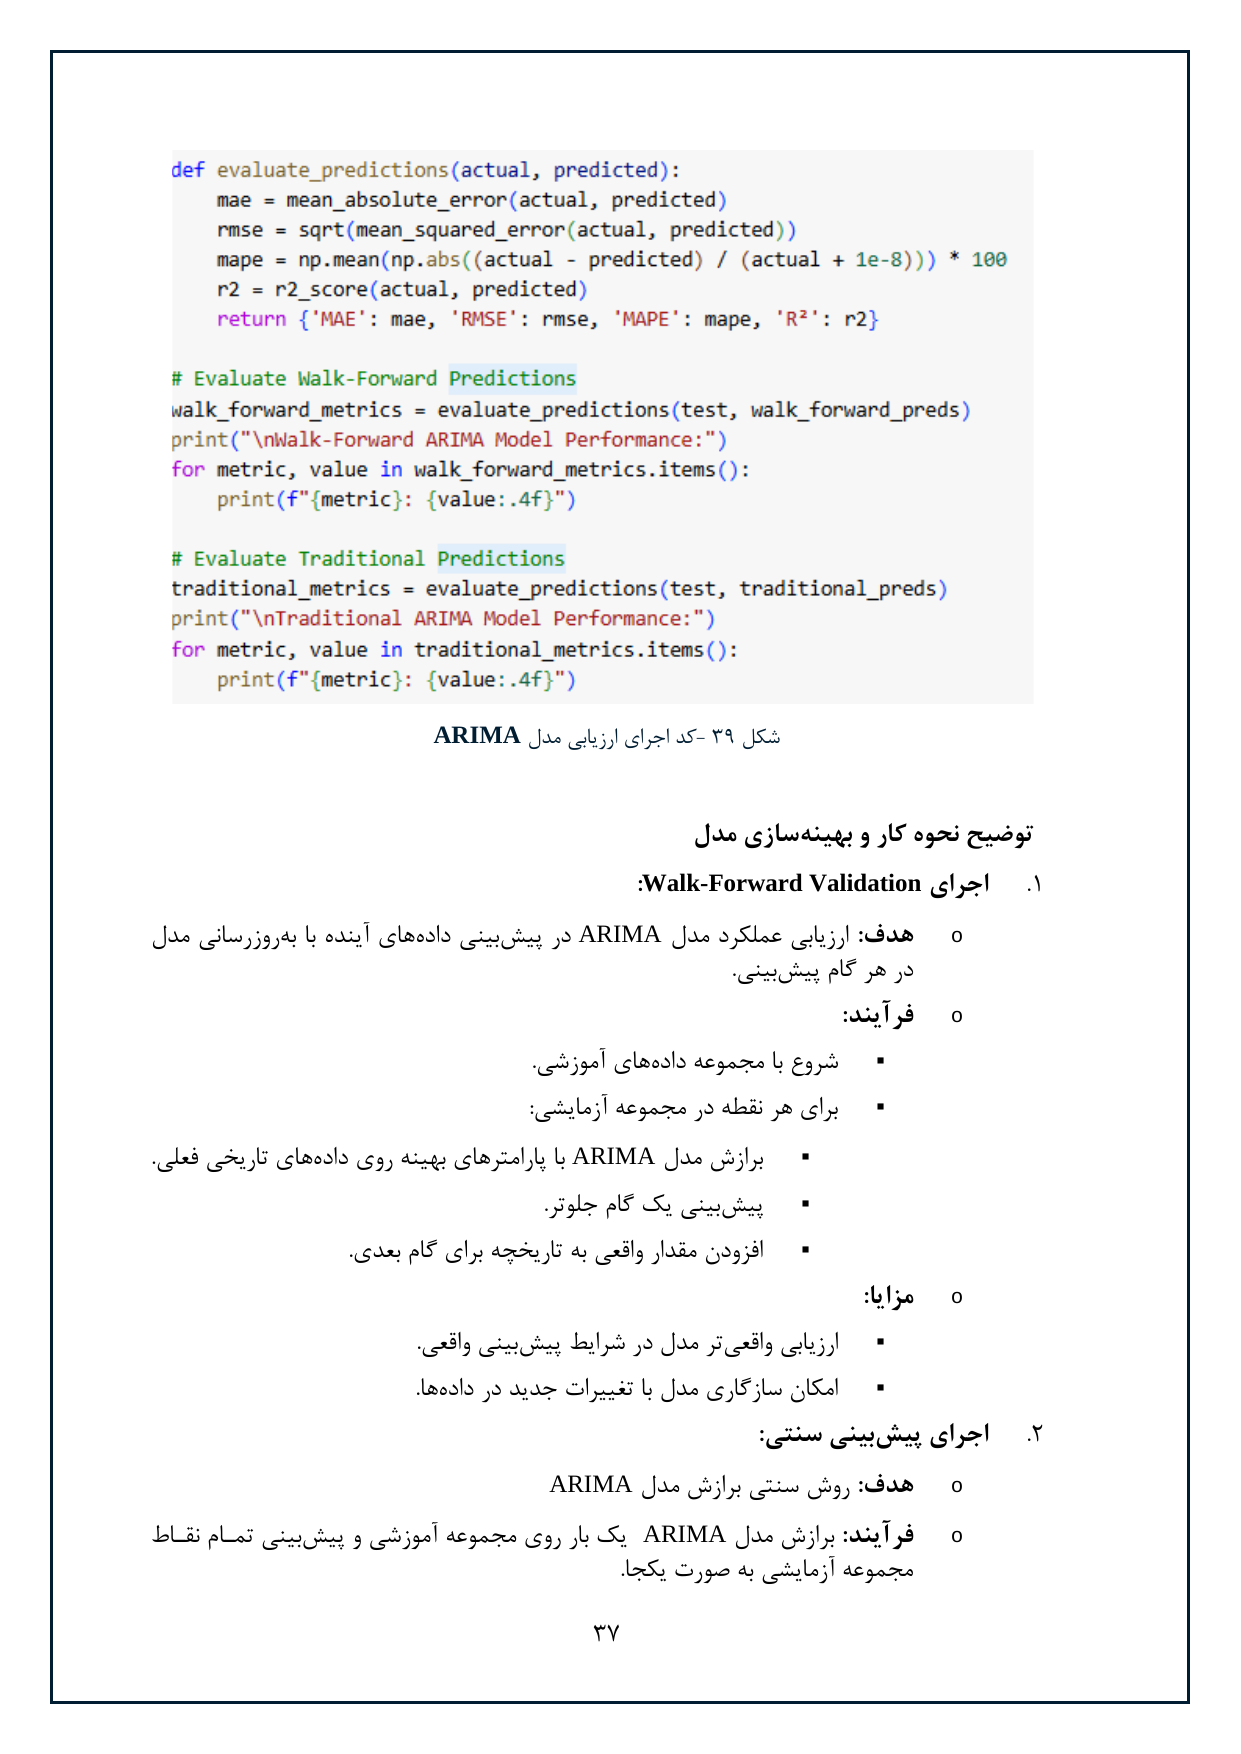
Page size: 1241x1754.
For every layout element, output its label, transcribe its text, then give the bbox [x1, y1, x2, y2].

list افزودن مقدار واقعی به تاریخچه برای گام بعدی. [150, 1238, 801, 1267]
list مزایا: [150, 1284, 951, 1313]
list ارزیابی واقعی‌تر مدل در شرایط پیش‌بینی واقعی. [150, 1330, 876, 1359]
text شکل 39 -کد اجرای ارزیابی مدل ARIMA [150, 720, 1063, 752]
text توضیح نحوه کار و بهینه‌سازی مدل [150, 822, 1063, 852]
list اجرای Walk-Forward Validation: [150, 868, 1026, 902]
list پیش‌بینی یک گام جلوتر. [150, 1192, 801, 1221]
list اجرای پیش‌بینی سنتی: [150, 1422, 1026, 1452]
picture [172, 150, 1034, 704]
list امکان سازگاری مدل با تغییرات جدید در داده‌ها. [150, 1376, 876, 1406]
list هدف: ارزیابی عملکرد مدل ARIMA در پیش‌بینی داده‌های آینده با به‌روزرسانی مدل در هر گام پیش‌بینی. [150, 919, 951, 986]
list شروع با مجموعه داده‌های آموزشی. [150, 1049, 876, 1078]
list فرآیند: [150, 1003, 951, 1032]
list برای هر نقطه در مجموعه آزمایشی: [150, 1095, 876, 1124]
list هدف: روش سنتی برازش مدل ARIMA [150, 1469, 951, 1502]
list فرآیند: برازش مدل ARIMA یک بار روی مجموعه آموزشی و پیش‌بینی تمام نقاط مجموعه آزمایشی به صورت یکجا. [150, 1519, 951, 1587]
list برازش مدل ARIMA با پارامترهای بهینه روی داده‌های تاریخی فعلی. [150, 1141, 801, 1175]
